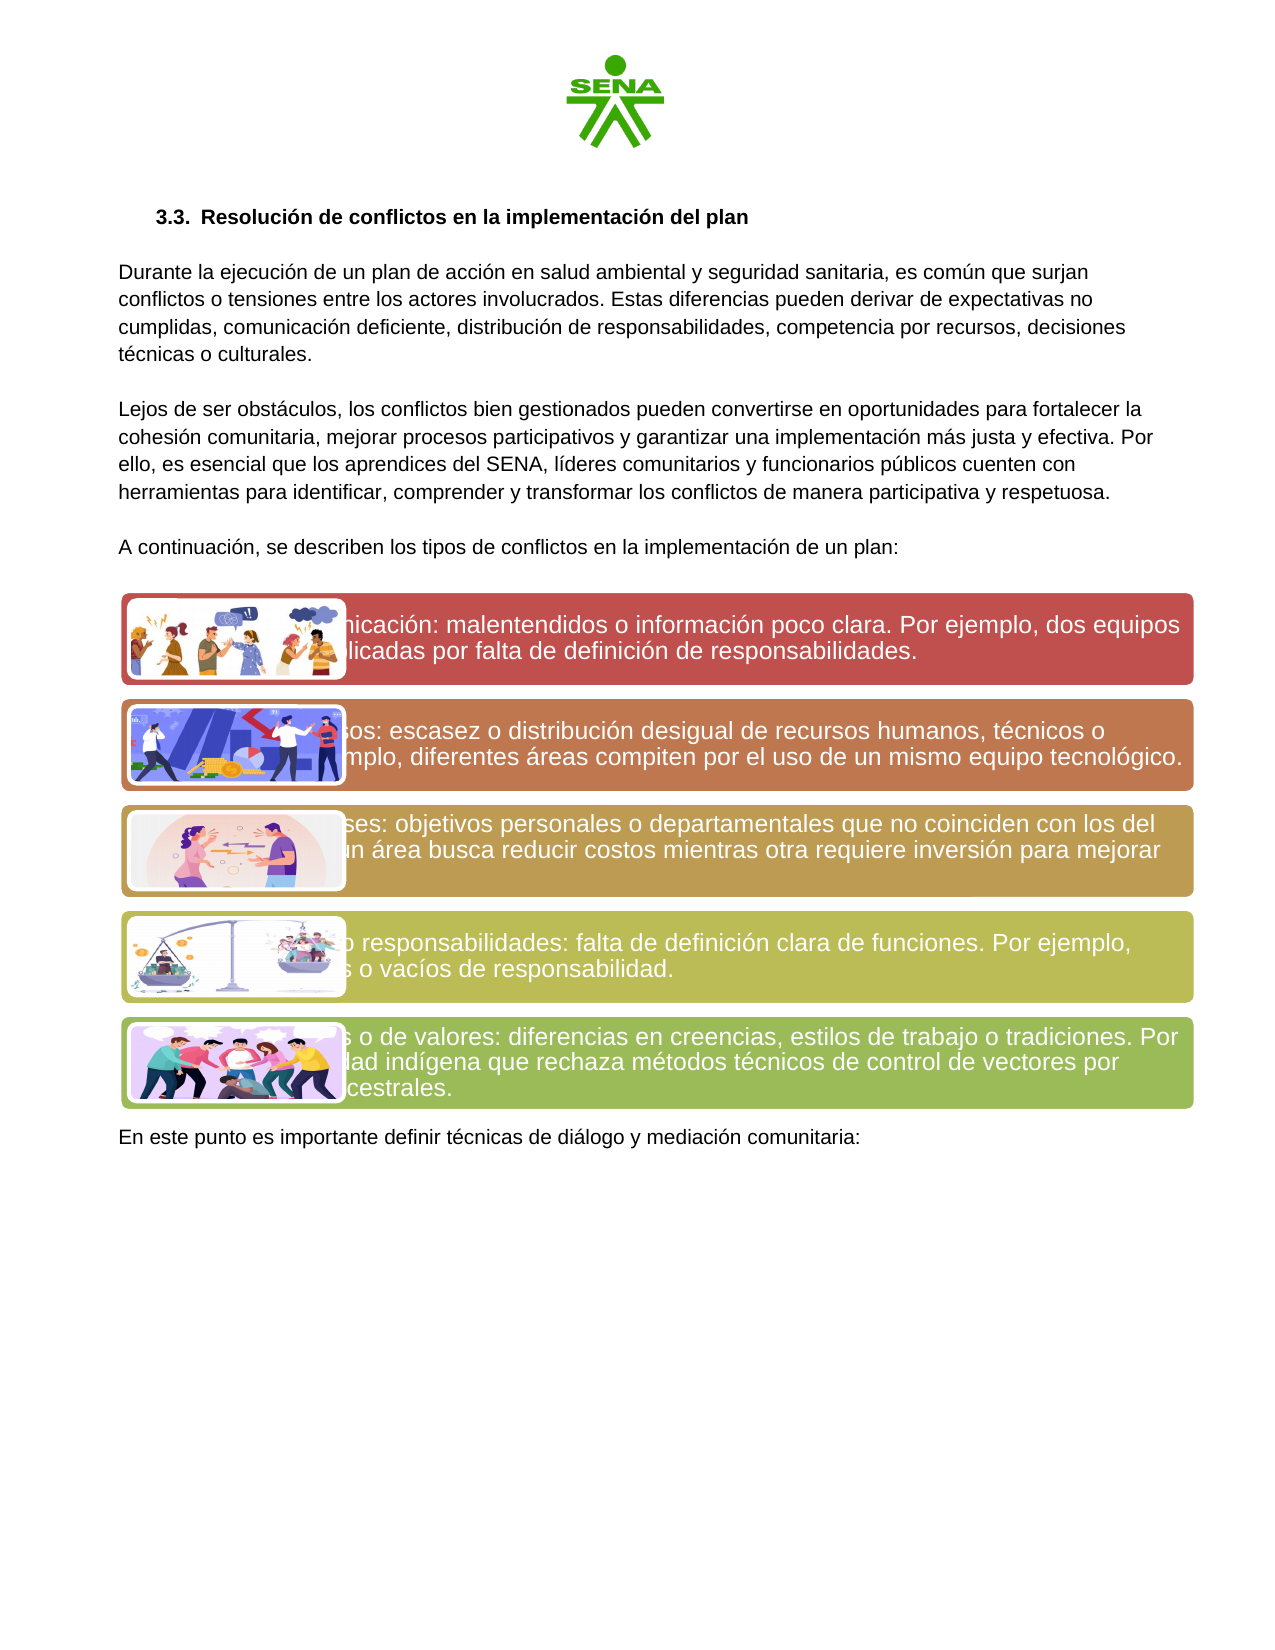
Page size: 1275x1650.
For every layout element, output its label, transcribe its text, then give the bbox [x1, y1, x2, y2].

picture [131, 709, 342, 781]
picture [131, 815, 342, 887]
picture [131, 1027, 342, 1099]
text Lejos de ser obstáculos, los conflictos bien gestionados pueden convertirse en oportunidades para fortalecer la cohesión comunitaria, mejorar procesos participativos y garantizar una implementación más justa y efectiva. Por ello, es esencial que los aprendices del SENA, líderes comunitarios y funcionarios públicos cuenten con herramientas para identificar, comprender y transformar los conflictos de manera participativa y respetuosa. [118, 397, 1157, 504]
picture [131, 603, 342, 675]
picture [566, 55, 664, 148]
list Resolución de conflictos en la implementación del plan [156, 205, 1157, 229]
text Durante la ejecución de un plan de acción en salud ambiental y seguridad sanitaria, es común que surjan conflictos o tensiones entre los actores involucrados. Estas diferencias pueden derivar de expectativas no cumplidas, comunicación deficiente, distribución de responsabilidades, competencia por recursos, decisiones técnicas o culturales. [118, 260, 1157, 366]
text A continuación, se describen los tipos de conflictos en la implementación de un plan: [118, 535, 1157, 559]
picture [131, 921, 342, 993]
text En este punto es importante definir técnicas de diálogo y mediación comunitaria: [118, 1125, 1157, 1149]
